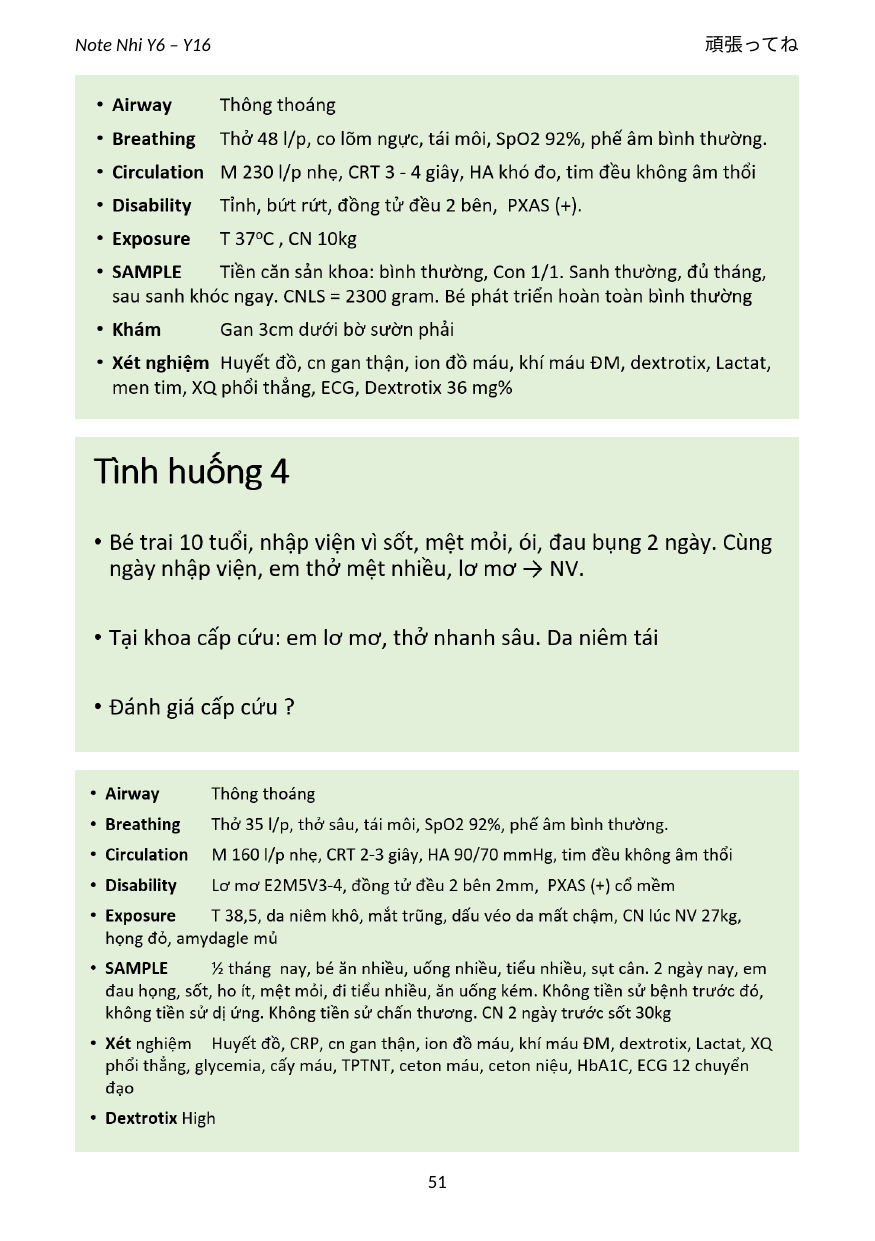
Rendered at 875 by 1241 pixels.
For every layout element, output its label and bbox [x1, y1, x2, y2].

picture [75, 437, 799, 752]
picture [75, 770, 799, 1152]
picture [75, 75, 799, 419]
